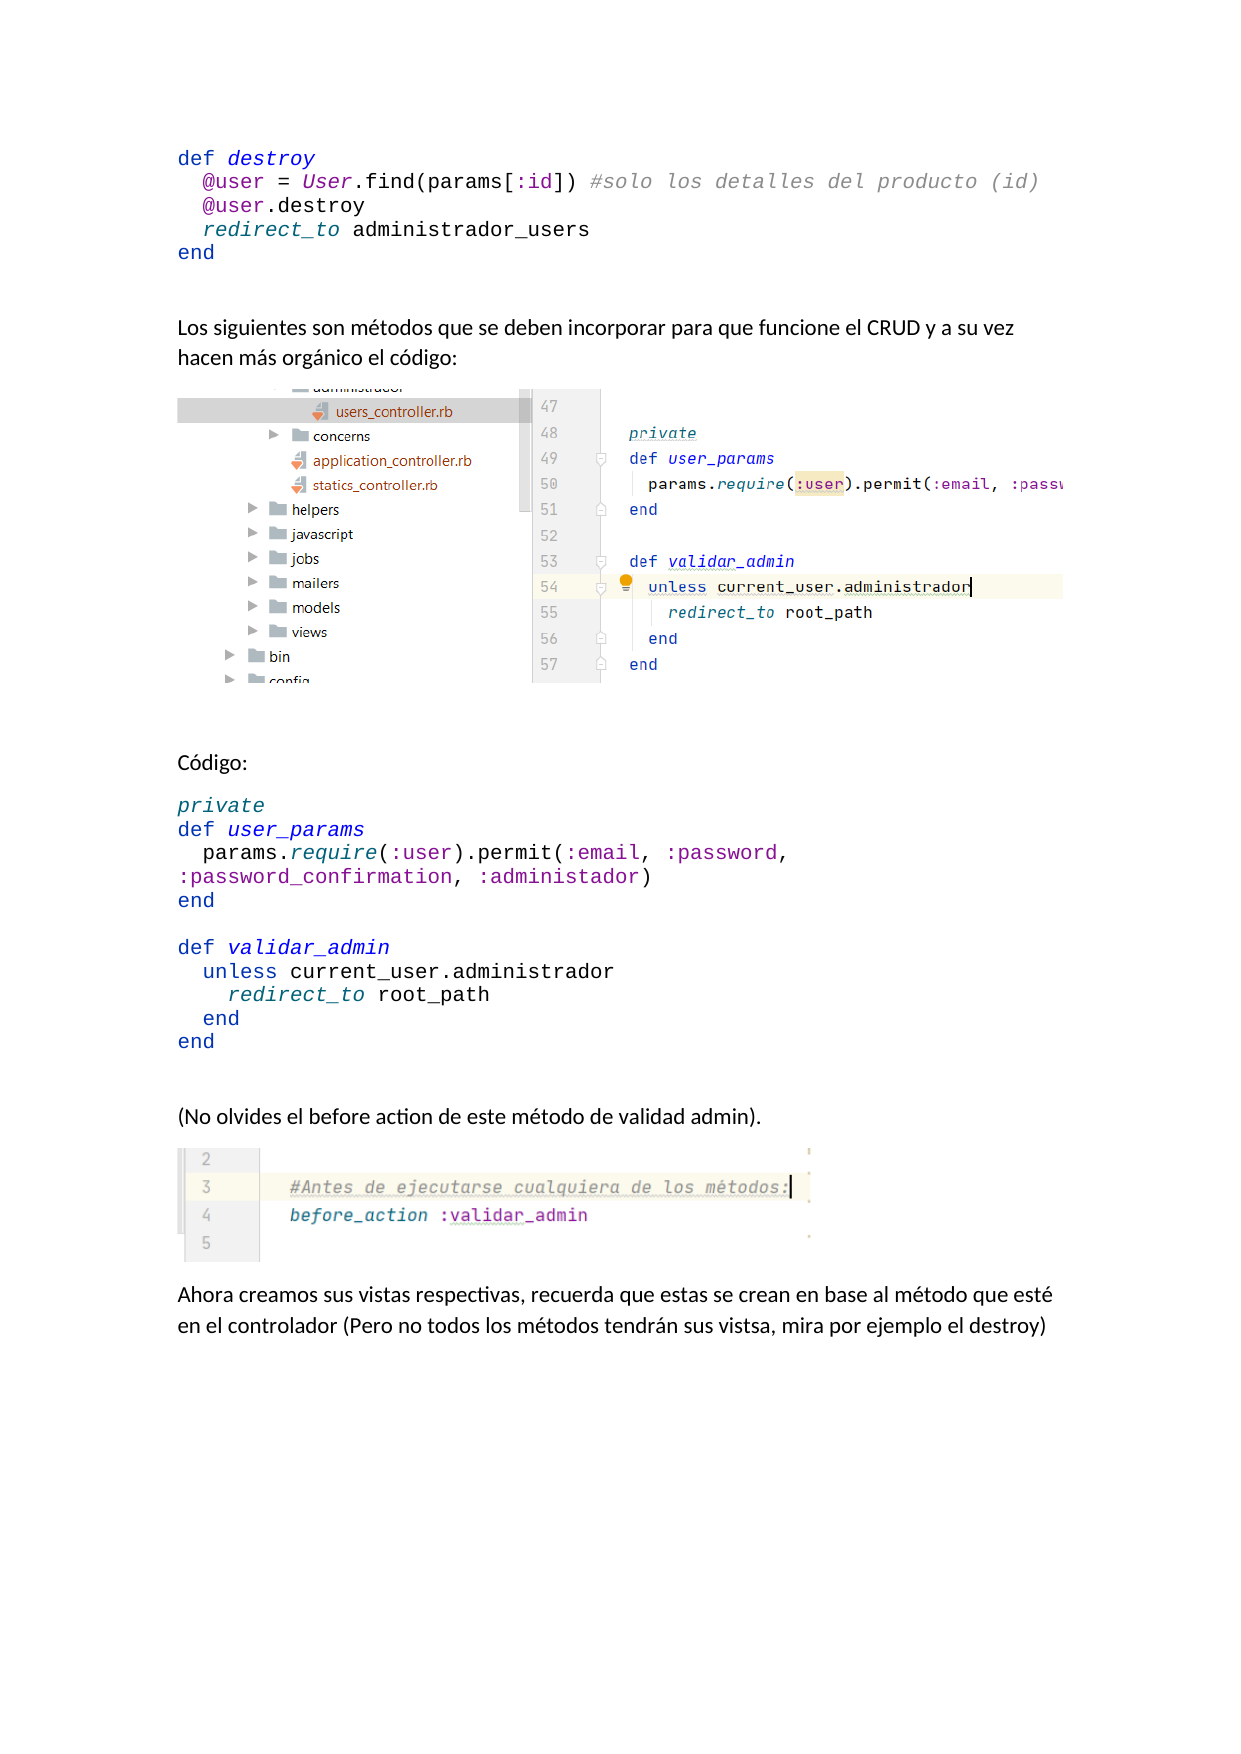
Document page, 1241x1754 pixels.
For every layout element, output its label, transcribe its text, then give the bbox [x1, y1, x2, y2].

text Código: [177, 748, 1063, 776]
text Los siguientes son métodos que se deben incorporar para que funcione el CRUD y a su vez hacen más orgánico el código: [177, 313, 1063, 371]
picture [177, 389, 1063, 683]
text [177, 148, 1063, 266]
text private def user_params params.require(:user).permit(:email, :password, :password_confirmation, :administador) end def validar_admin unless current_user.administrador redirect_to root_path end end [177, 795, 1063, 1055]
picture [177, 1148, 811, 1262]
text (No olvides el before action de este método de validad admin). [177, 1102, 1063, 1130]
text Ahora creamos sus vistas respectivas, recuerda que estas se crean en base al método que esté en el controlador (Pero no todos los métodos tendrán sus vistsa, mira por ejemplo el destroy) [177, 1281, 1063, 1339]
